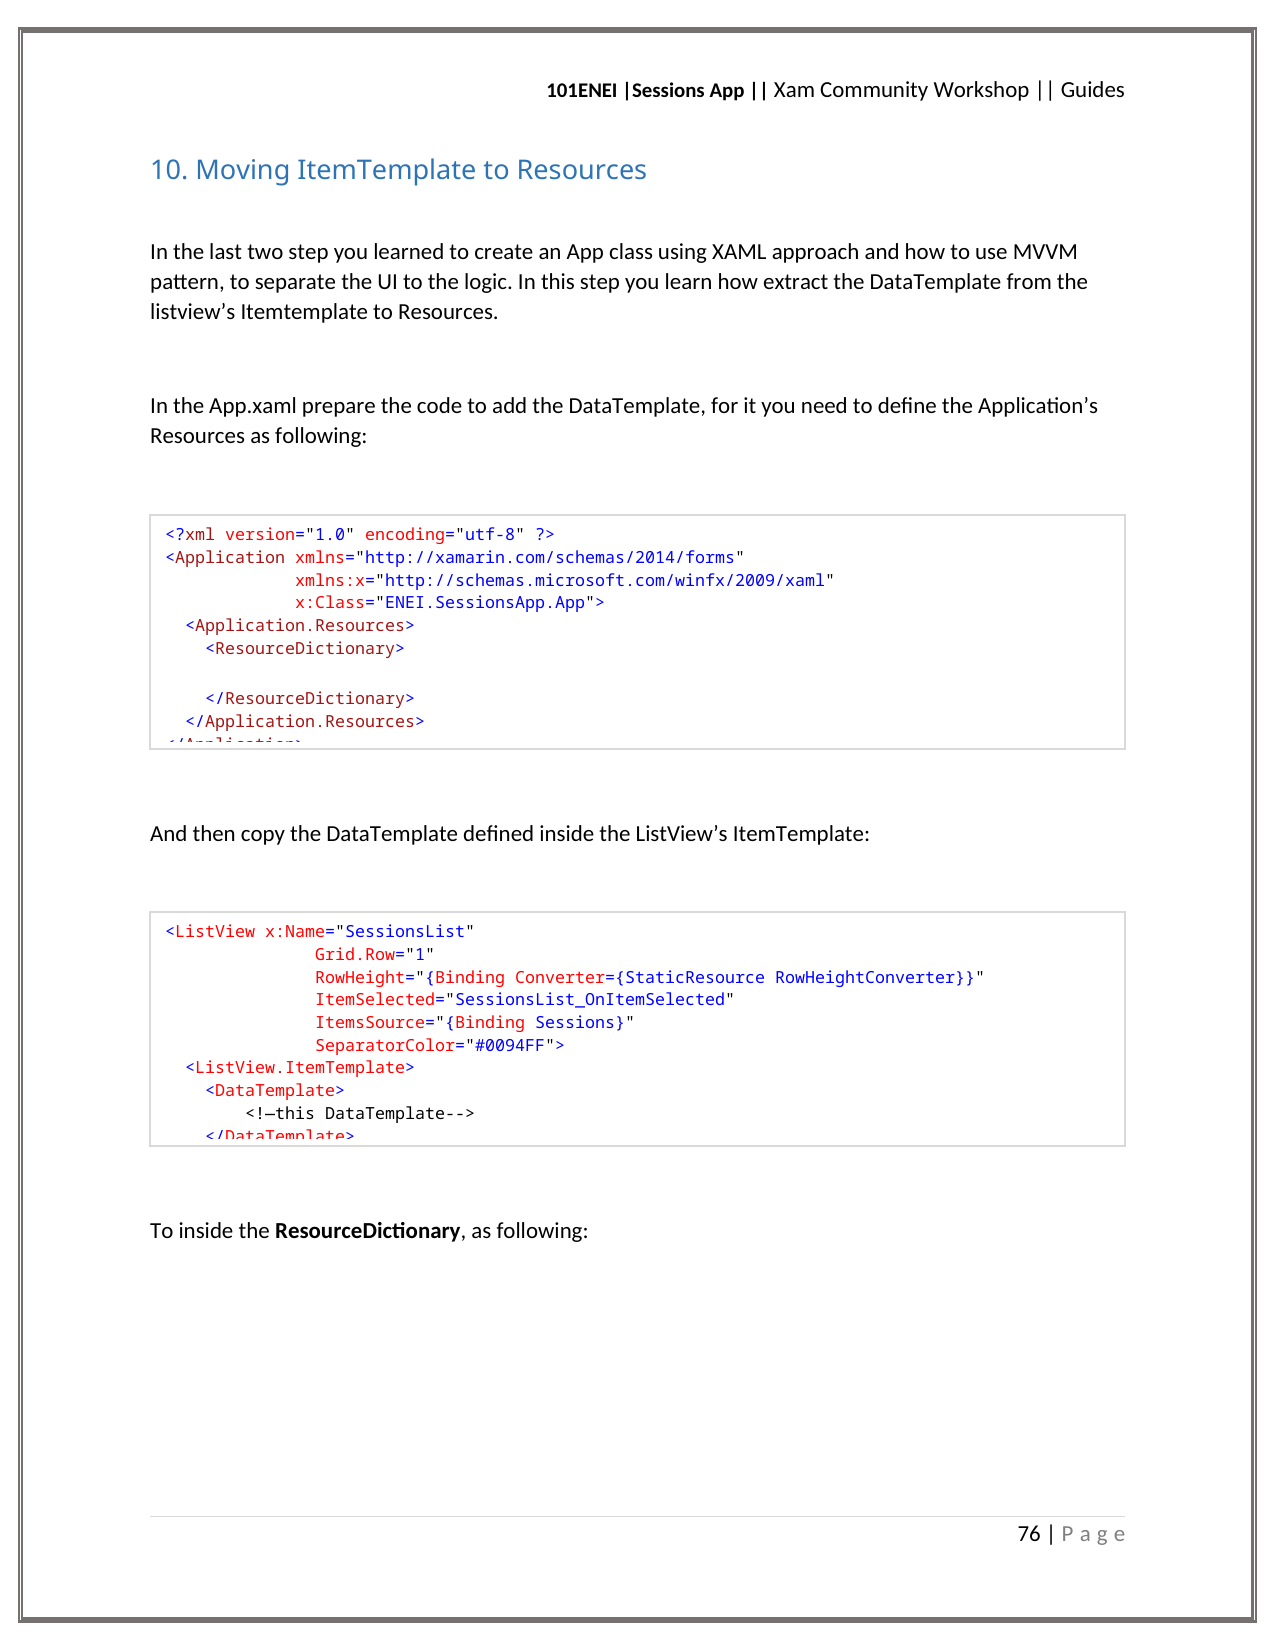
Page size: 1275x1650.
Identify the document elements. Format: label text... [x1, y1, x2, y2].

text And then copy the DataTemplate defined inside the ListView’s ItemTemplate: [150, 819, 1125, 847]
text In the App.xaml prepare the code to add the DataTemplate, for it you need to define the Application’s Resources as following: [150, 391, 1125, 449]
subtitle 10. Moving ItemTemplate to Resources [150, 150, 1125, 187]
text To inside the ResourceDictionary, as following: [150, 1216, 1125, 1244]
text In the last two step you learned to create an App class using XAML approach and how to use MVVM pattern, to separate the UI to the logic. In this step you learn how extract the DataTemplate from the listview’s Itemtemplate to Resources. [150, 237, 1125, 326]
